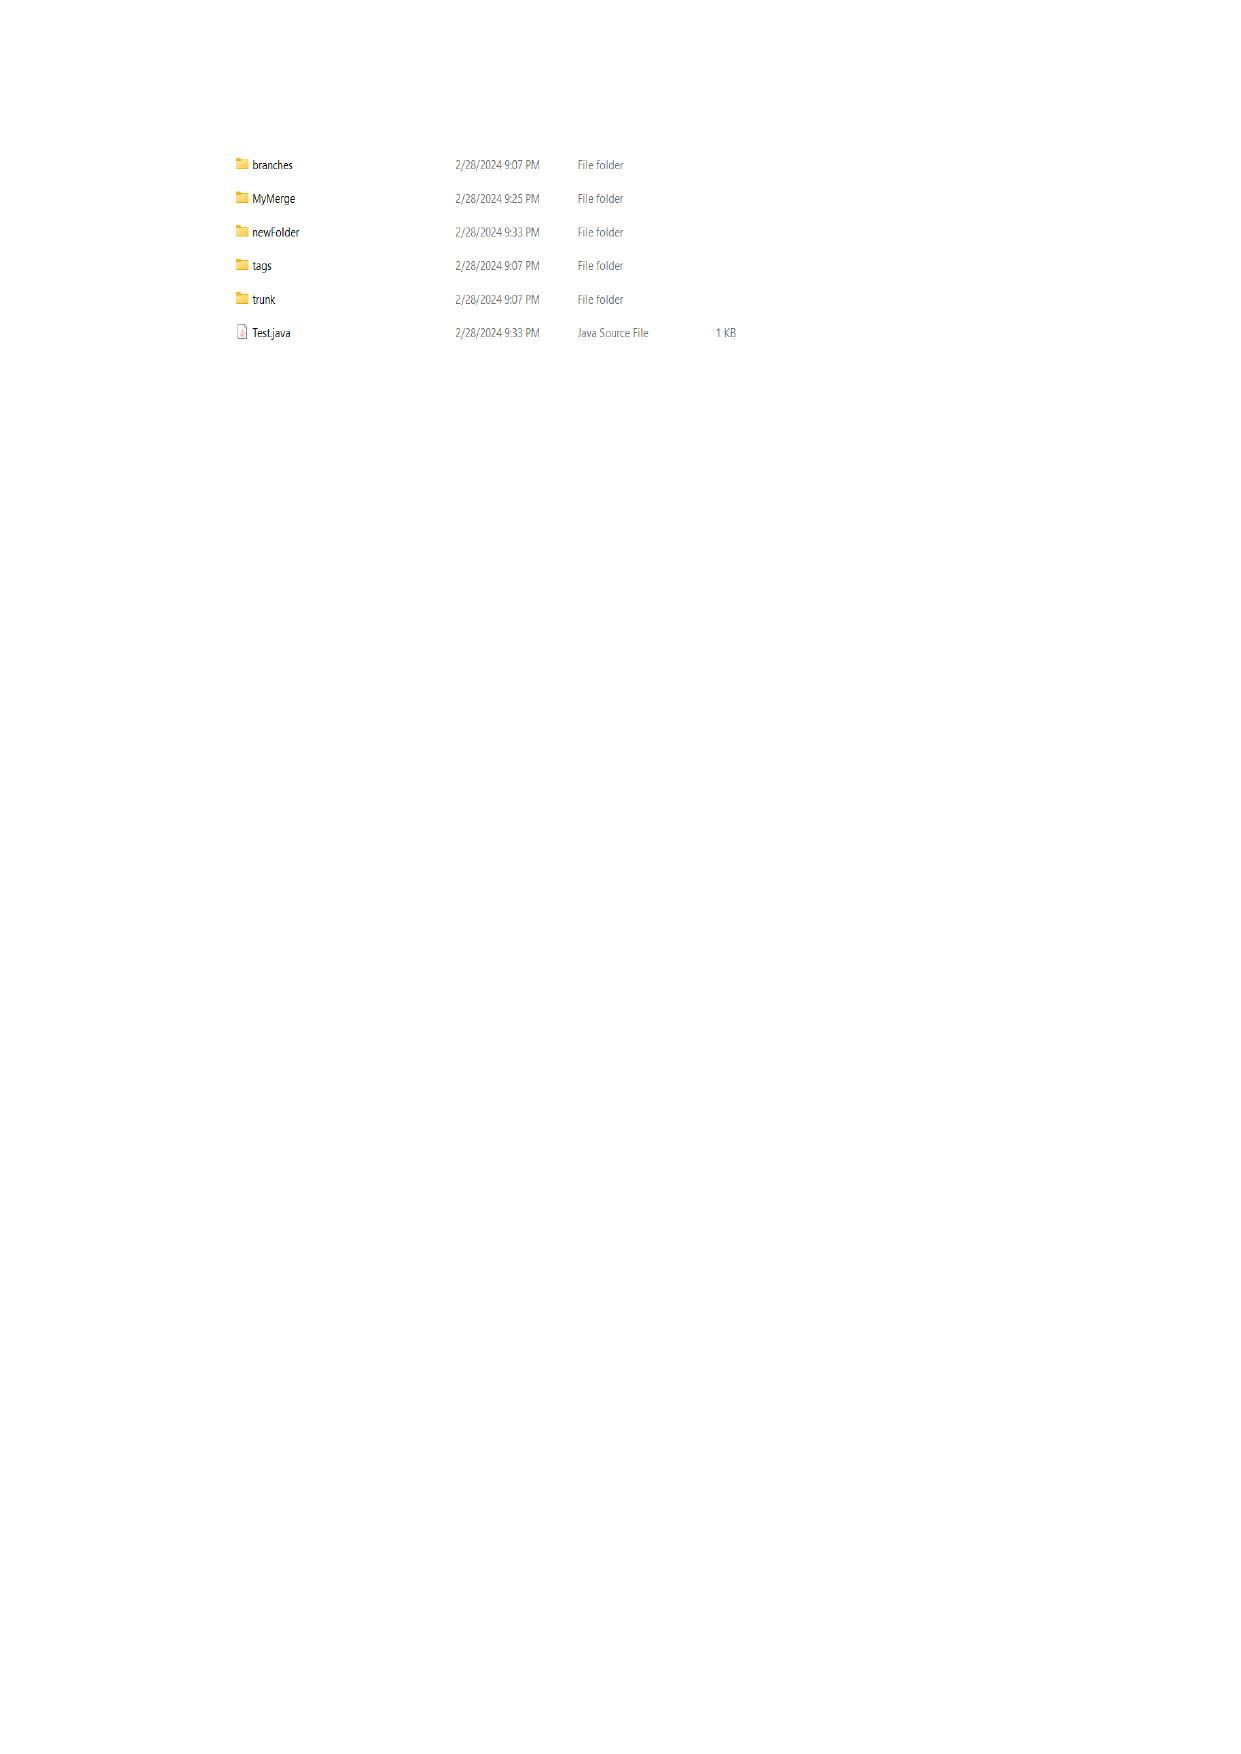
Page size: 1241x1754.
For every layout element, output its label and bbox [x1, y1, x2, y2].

picture [225, 150, 757, 380]
